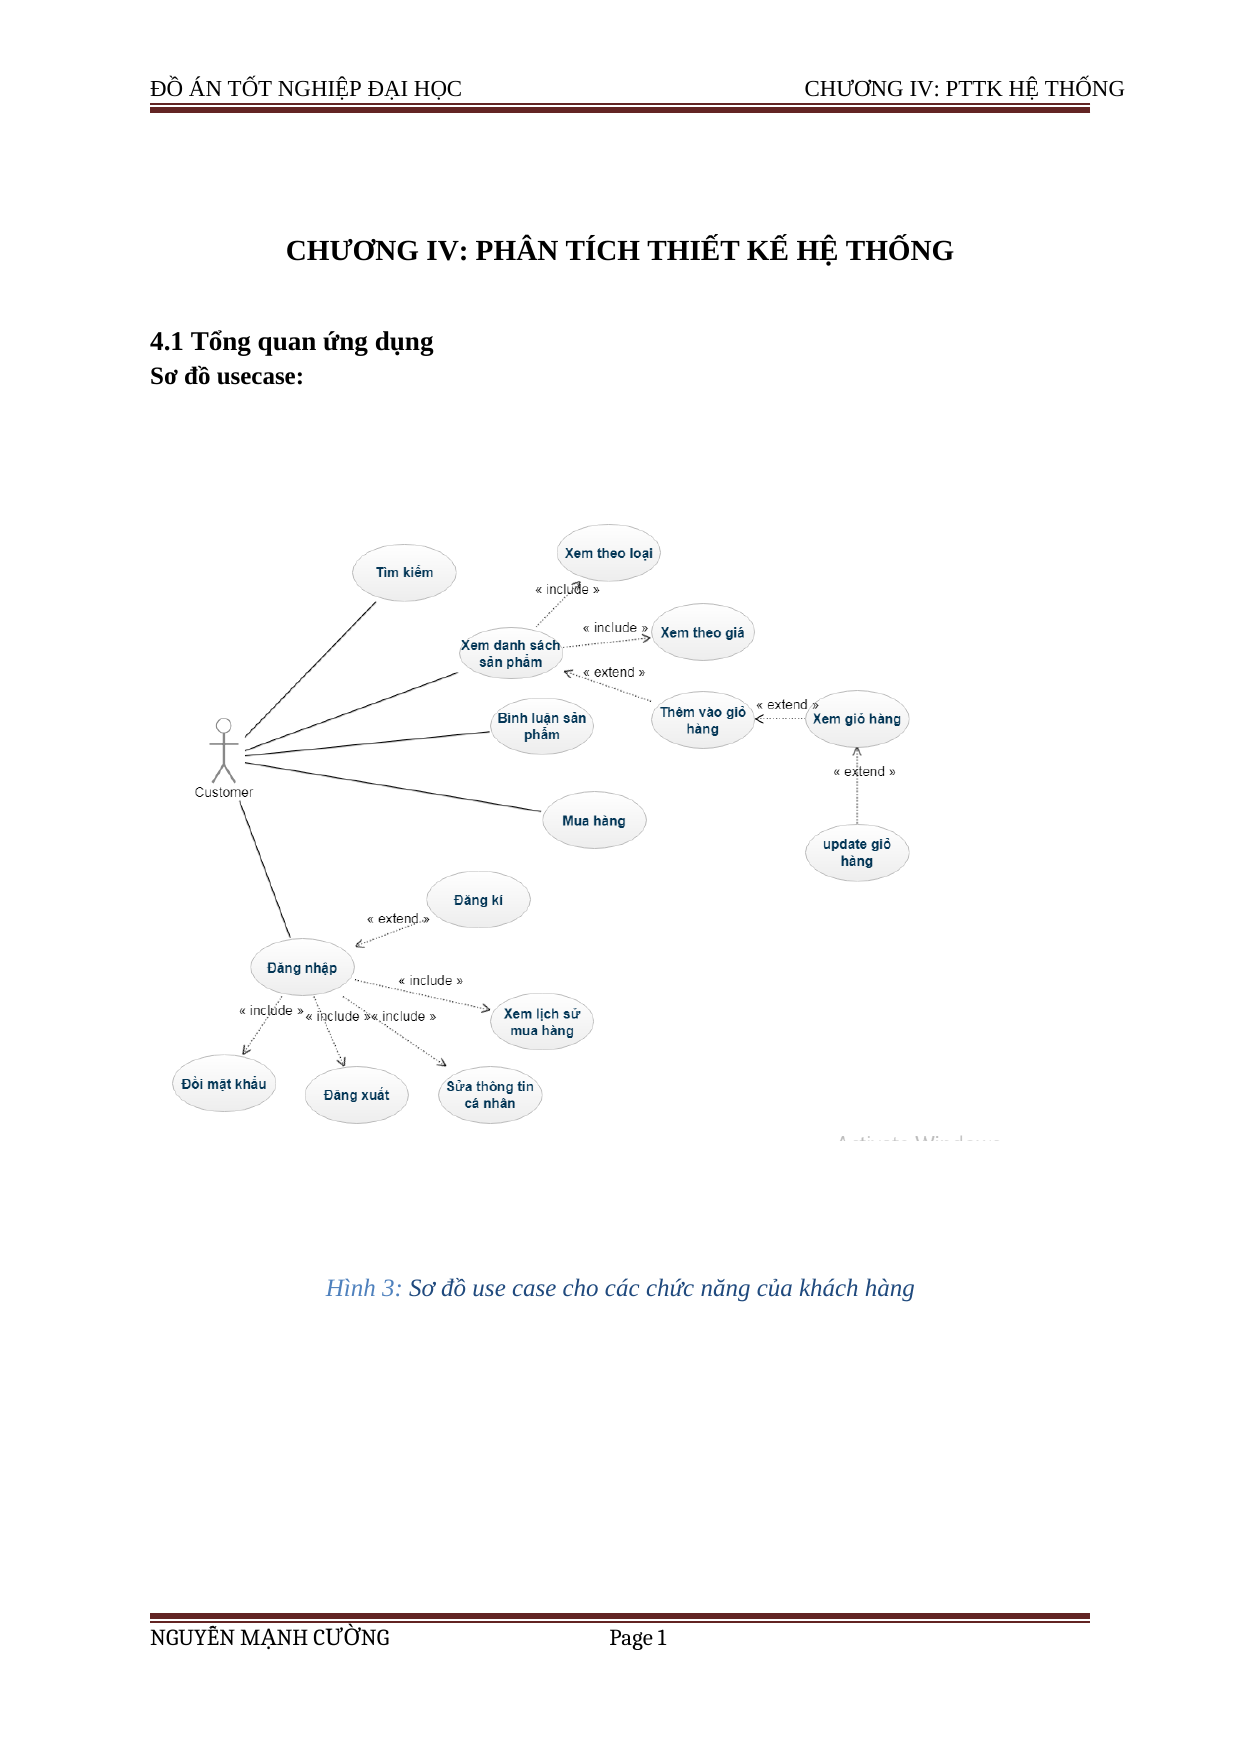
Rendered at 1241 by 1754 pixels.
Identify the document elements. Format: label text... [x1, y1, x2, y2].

picture [150, 521, 1091, 1141]
subtitle CHƯƠNG IV: PHÂN TÍCH THIẾT KẾ HỆ THỐNG [150, 233, 1090, 267]
text Hình 3: Sơ đồ use case cho các chức năng của khách hàng [150, 1273, 1090, 1302]
subtitle 4.1 Tổng quan ứng dụng [150, 325, 1090, 357]
text Sơ đồ usecase: [150, 361, 1090, 390]
